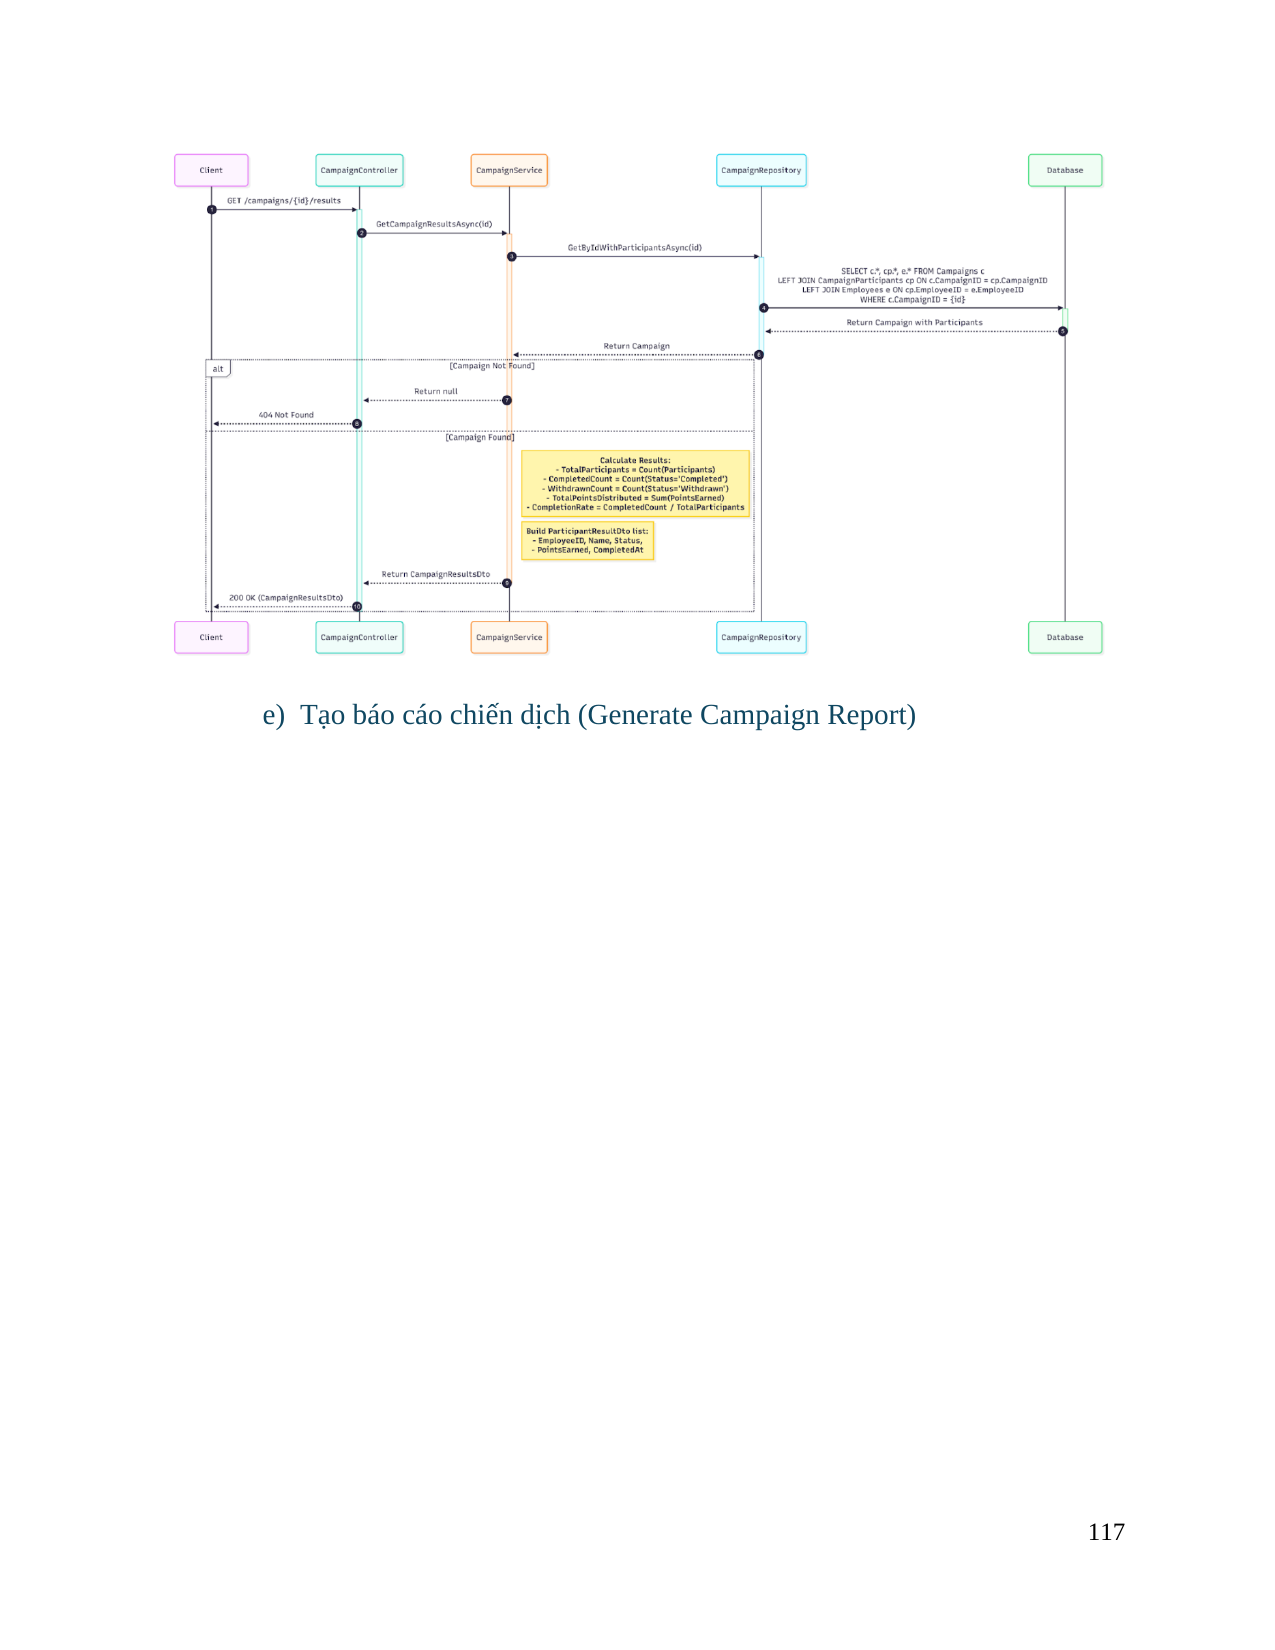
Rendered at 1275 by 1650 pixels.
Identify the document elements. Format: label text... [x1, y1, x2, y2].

picture [150, 150, 1125, 673]
subtitle Tạo báo cáo chiến dịch (Generate Campaign Report) [262, 697, 1125, 731]
